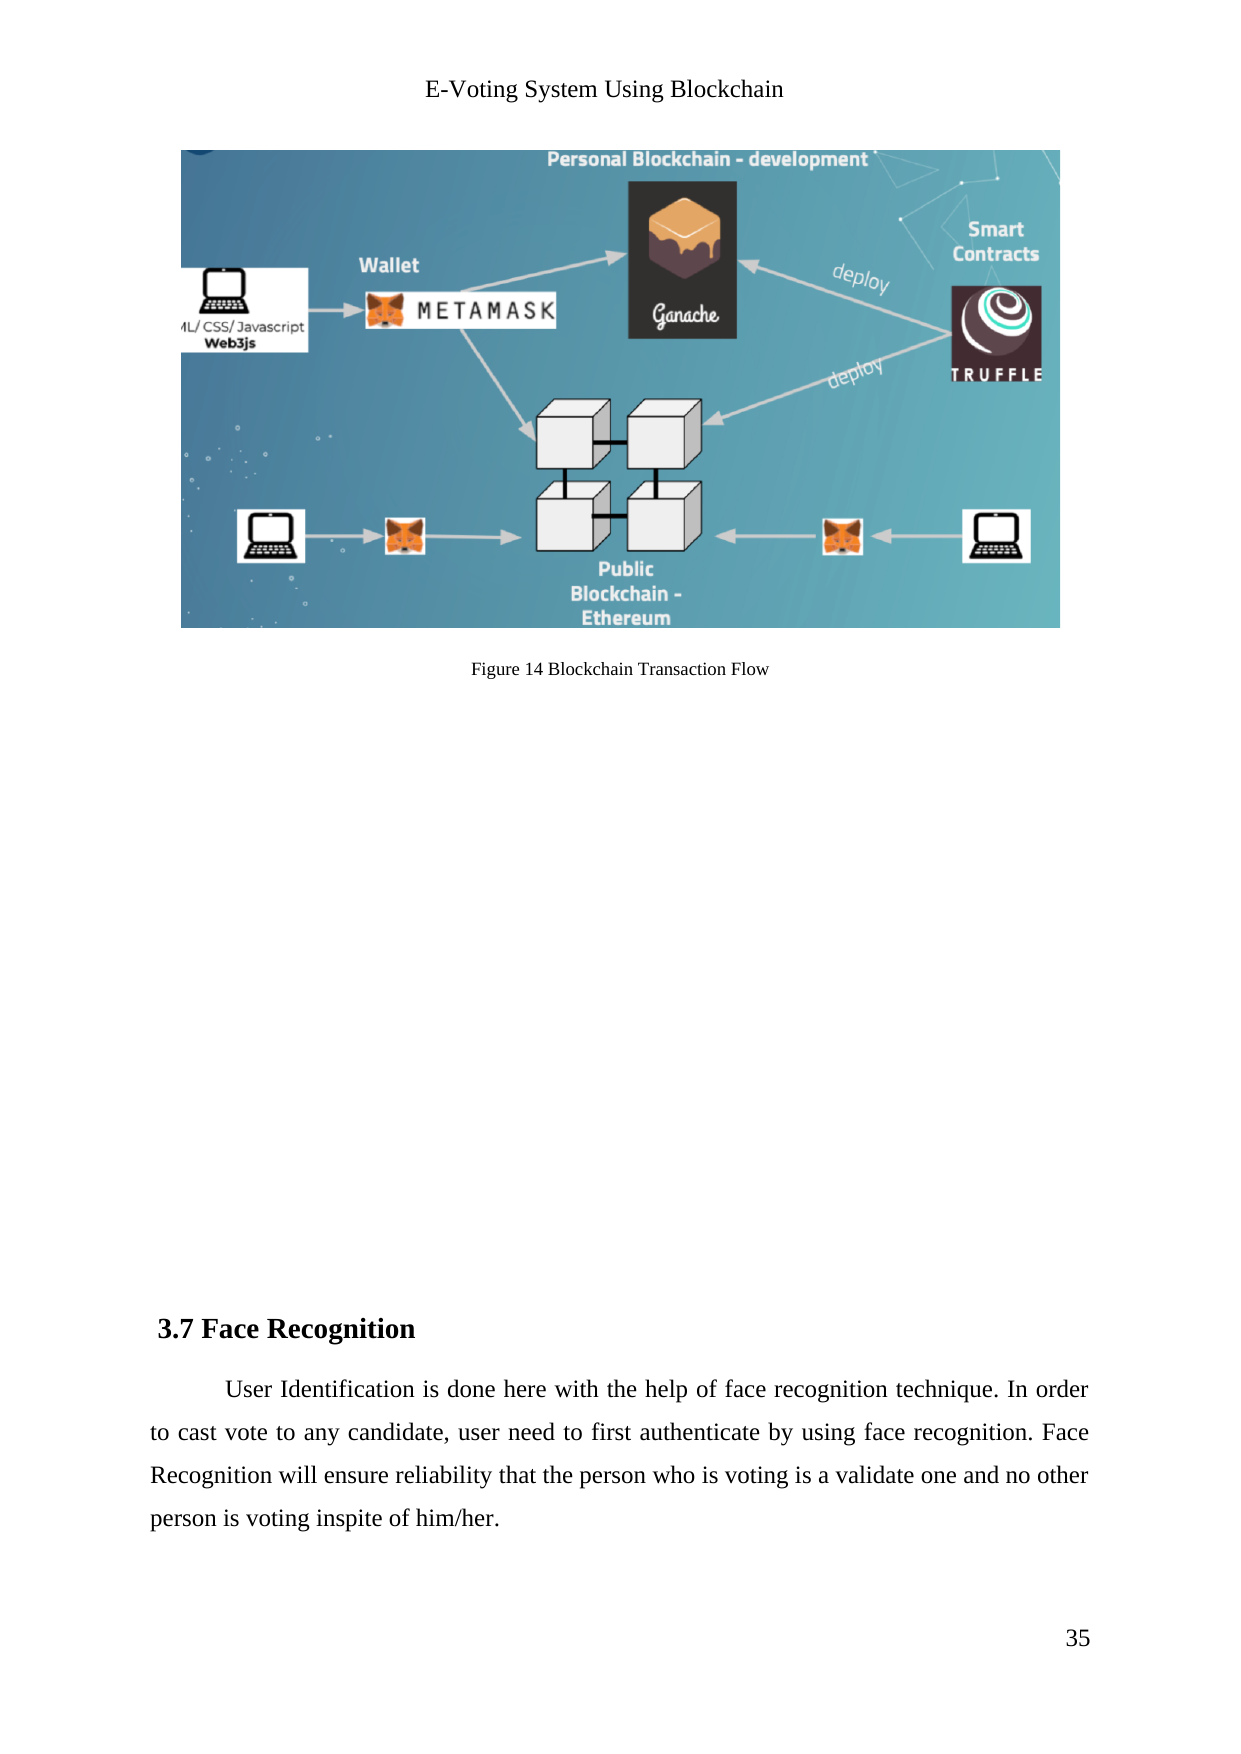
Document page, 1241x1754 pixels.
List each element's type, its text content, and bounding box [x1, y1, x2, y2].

picture [180, 150, 1060, 628]
text User Identification is done here with the help of face recognition technique. In order to cast vote to any candidate, user need to first authenticate by using face recognition. Face Recognition will ensure reliability that the person who is voting is a validate one and no other person is voting inspite of him/her. [150, 1374, 1090, 1532]
subtitle 3.7 Face Recognition [150, 1311, 1090, 1345]
